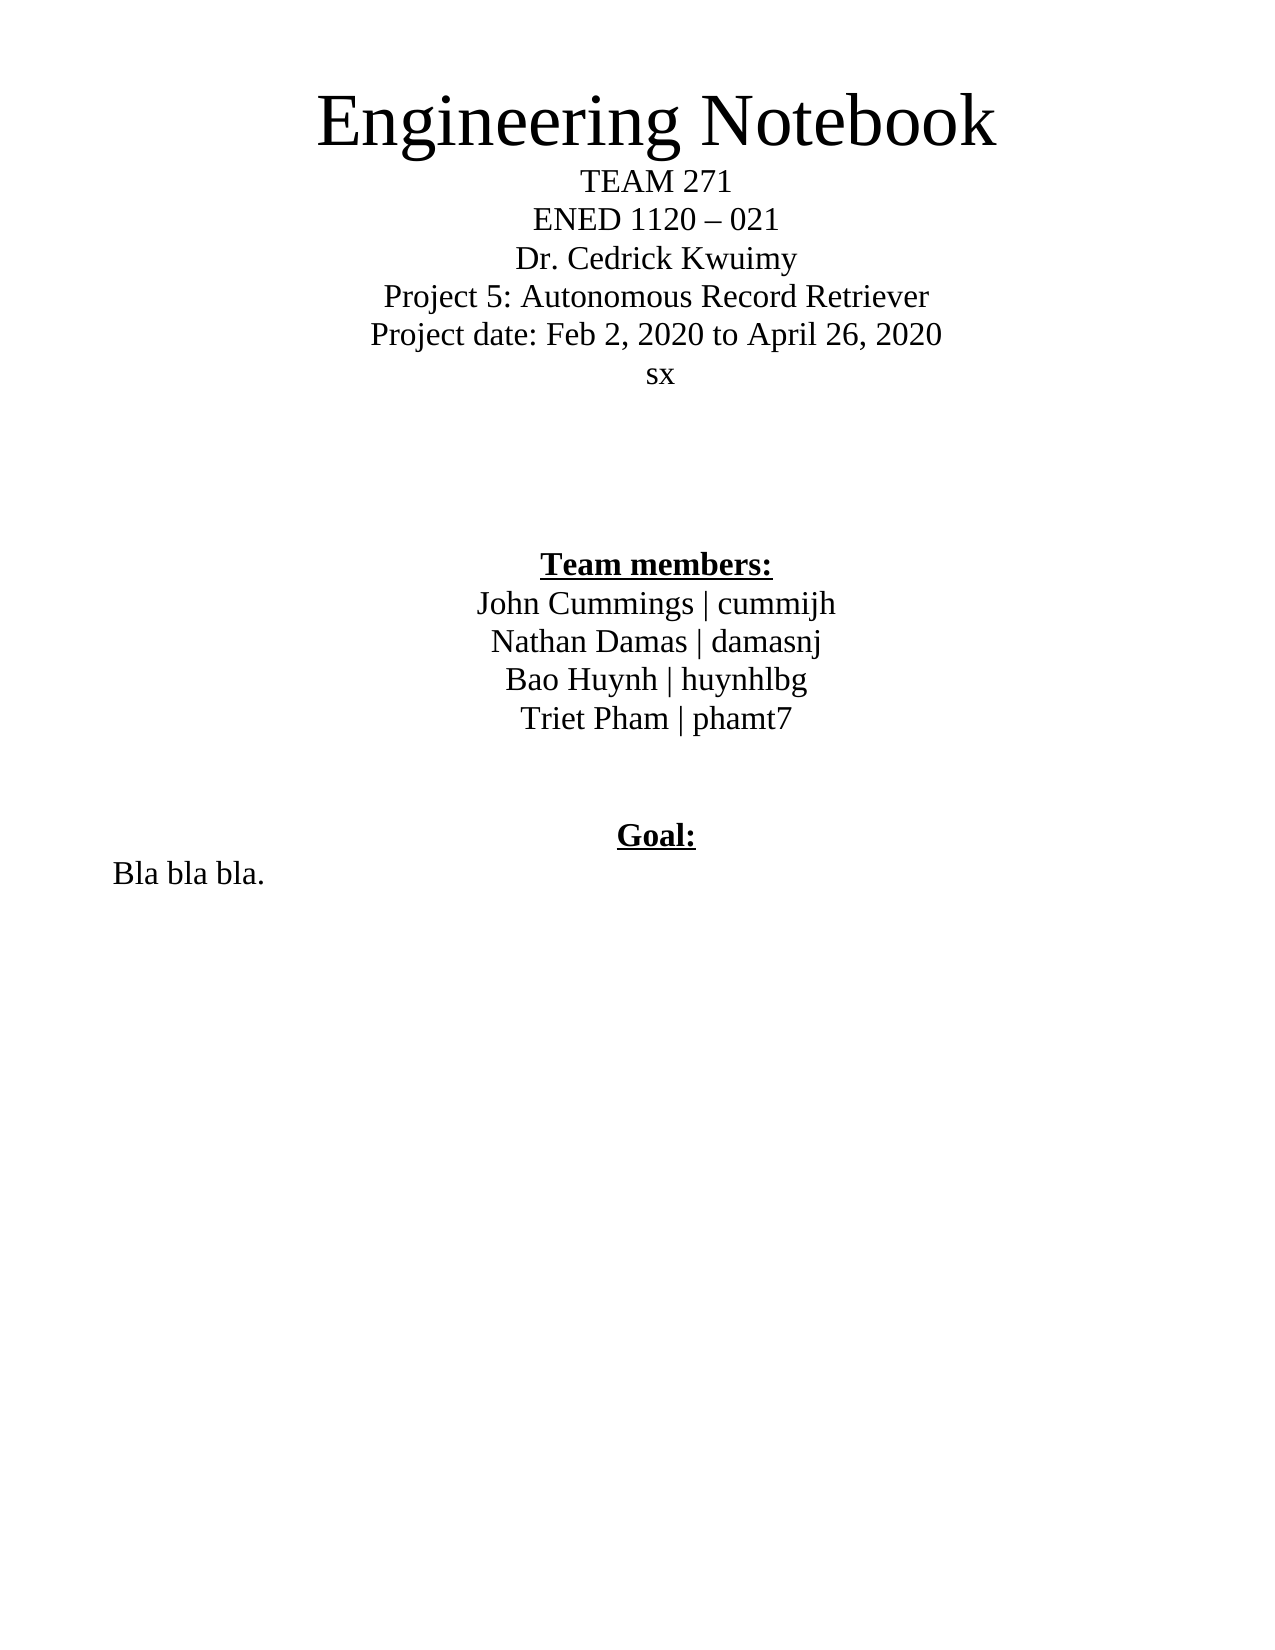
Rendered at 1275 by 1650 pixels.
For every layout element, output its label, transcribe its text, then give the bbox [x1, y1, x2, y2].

text Project 5: Autonomous Record Retriever [112, 276, 1200, 314]
text Triet Pham | phamt7 [112, 698, 1200, 736]
text Dr. Cedrick Kwuimy [112, 238, 1200, 276]
text John Cummings | cummijh [112, 583, 1200, 621]
text Engineering Notebook [112, 75, 1200, 161]
text sx [112, 353, 1200, 391]
text Project date: Feb 2, 2020 to April 26, 2020 [112, 314, 1200, 353]
text ENED 1120 – 021 [112, 199, 1200, 238]
text Nathan Damas | damasnj [112, 621, 1200, 659]
text Team members: [112, 544, 1200, 583]
text TEAM 271 [112, 161, 1200, 199]
text Goal: [112, 815, 1200, 854]
text Bla bla bla. [112, 854, 1200, 892]
text Bao Huynh | huynhlbg [112, 659, 1200, 698]
